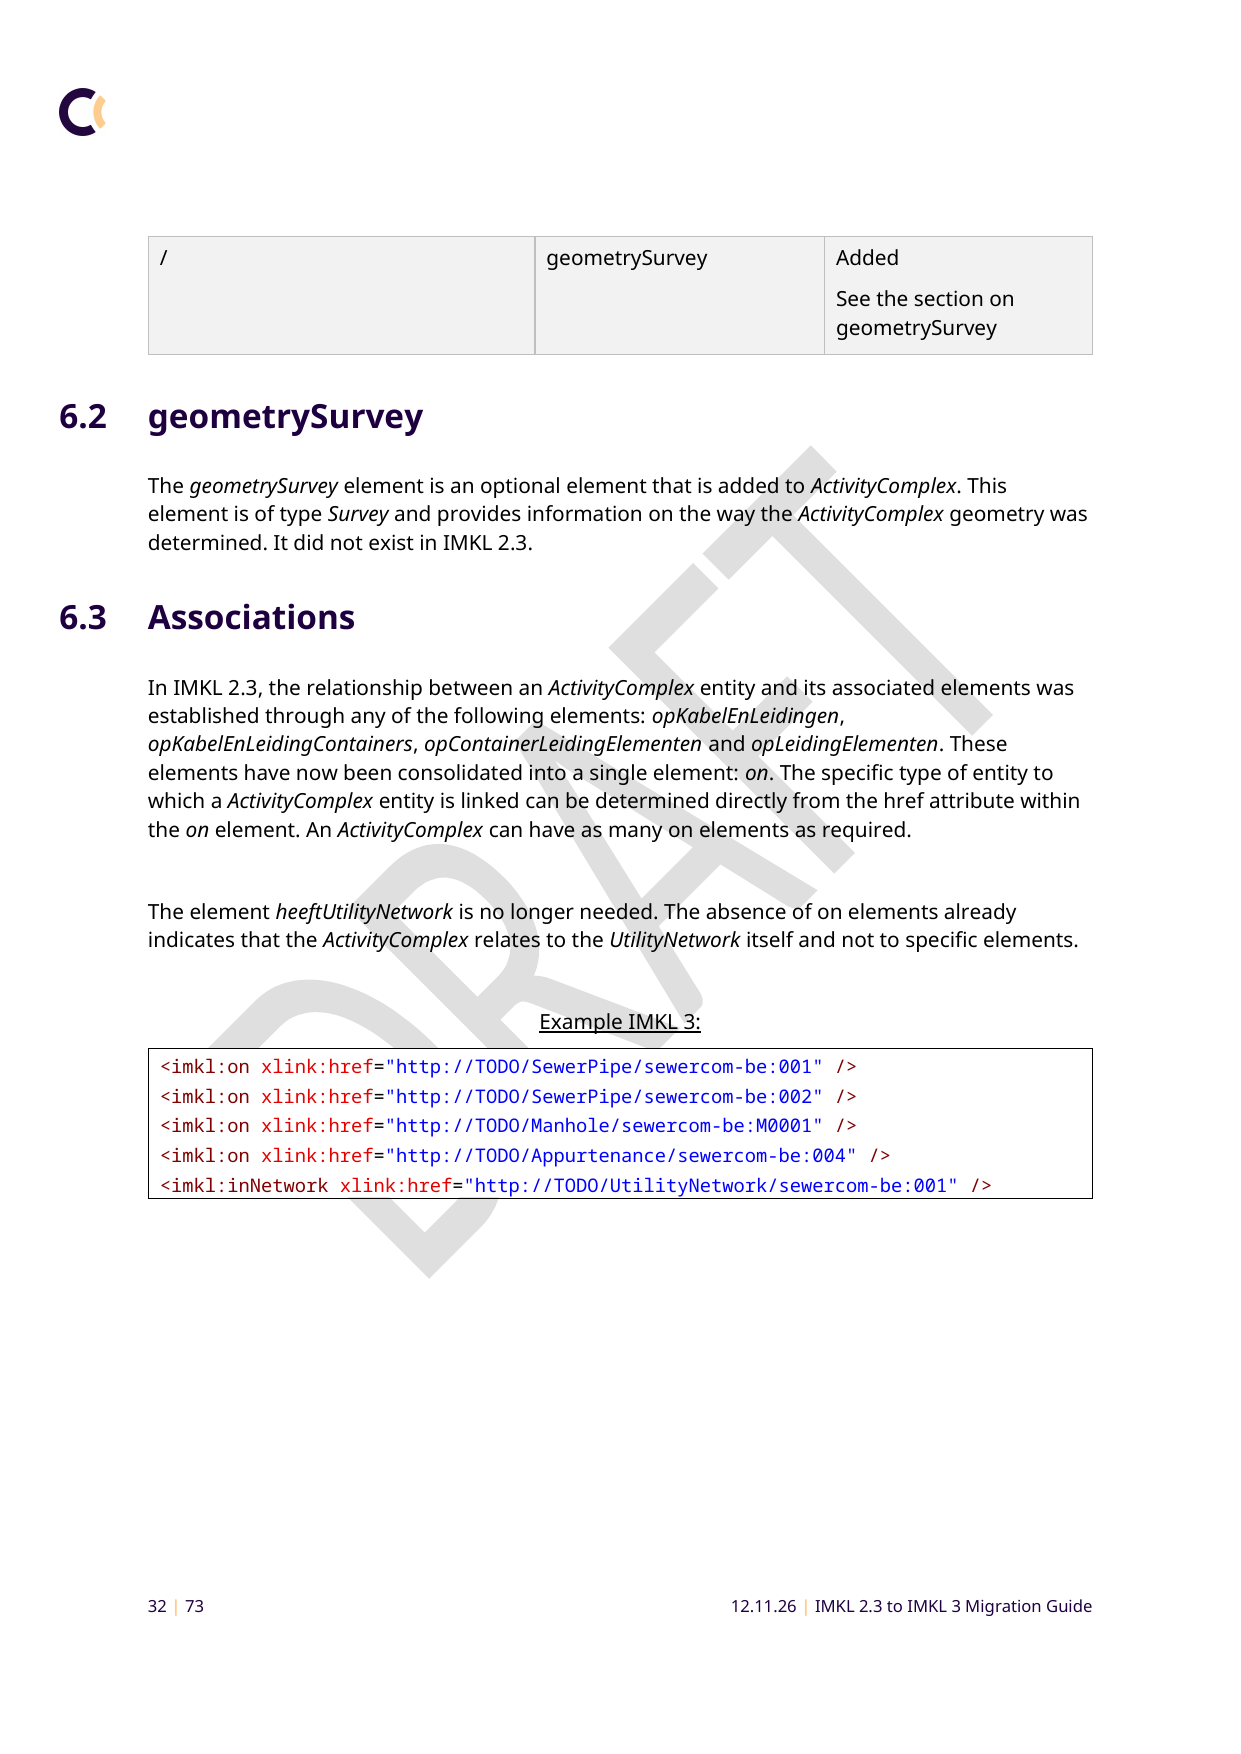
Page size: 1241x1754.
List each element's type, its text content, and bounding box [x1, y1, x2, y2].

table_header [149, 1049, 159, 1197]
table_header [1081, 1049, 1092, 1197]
text The element heeftUtilityNetwork is no longer needed. The absence of on elements already indicates that the ActivityComplex relates to the UtilityNetwork itself and not to specific elements. [148, 897, 1092, 954]
table_cell / [149, 237, 534, 354]
text The geometrySurvey element is an optional element that is added to ActivityComplex. This element is of type Survey and provides information on the way the ActivityComplex geometry was determined. It did not exist in IMKL 2.3. [148, 471, 1092, 556]
table_cell Added See the section on geometrySurvey [825, 237, 1092, 354]
table_cell geometrySurvey [536, 237, 824, 354]
text Example IMKL 3: [148, 1007, 1092, 1036]
subtitle Associations [59, 594, 1092, 639]
text In IMKL 2.3, the relationship between an ActivityComplex entity and its associated elements was established through any of the following elements: opKabelEnLeidingen, opKabelEnLeidingContainers, opContainerLeidingElementen and opLeidingElementen. These elements have now been consolidated into a single element: on. The specific type of entity to which a ActivityComplex entity is linked can be determined directly from the href attribute within the on element. An ActivityComplex can have as many on elements as required. [148, 673, 1092, 843]
picture [59, 88, 106, 136]
subtitle geometrySurvey [59, 392, 1092, 438]
